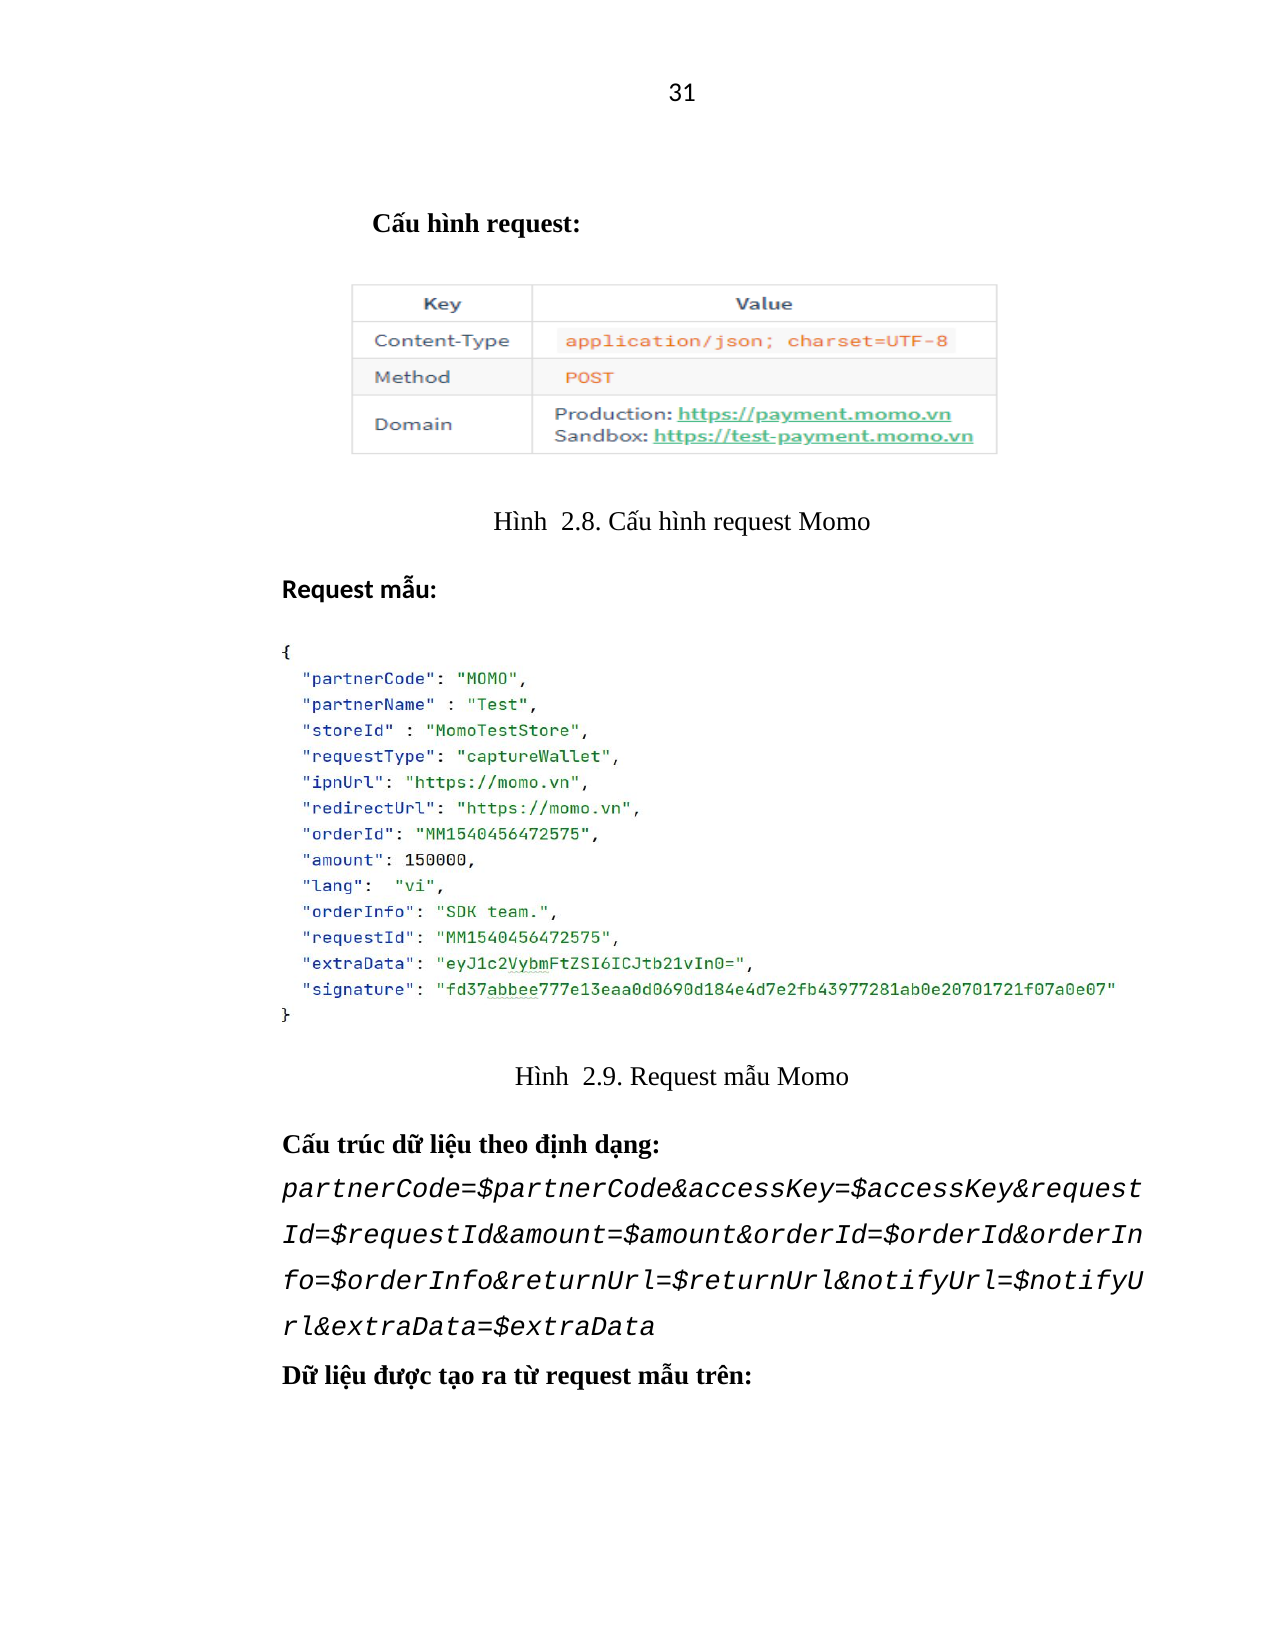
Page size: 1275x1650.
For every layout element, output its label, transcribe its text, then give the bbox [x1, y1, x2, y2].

list Dữ liệu được tạo ra từ request mẫu trên: [282, 1359, 1157, 1390]
picture [342, 274, 1022, 468]
picture [281, 643, 1119, 1024]
list Cấu trúc dữ liệu theo định dạng: [282, 1128, 1157, 1159]
list Cấu hình request: [372, 207, 1157, 238]
list partnerCode=$partnerCode&accessKey=$accessKey&requestId=$requestId&amount=$amount&orderId=$orderId&orderInfo=$orderInfo&returnUrl=$returnUrl&notifyUrl=$notifyUrl&extraData=$extraData [282, 1175, 1157, 1343]
text Request mẫu: [207, 573, 1157, 606]
